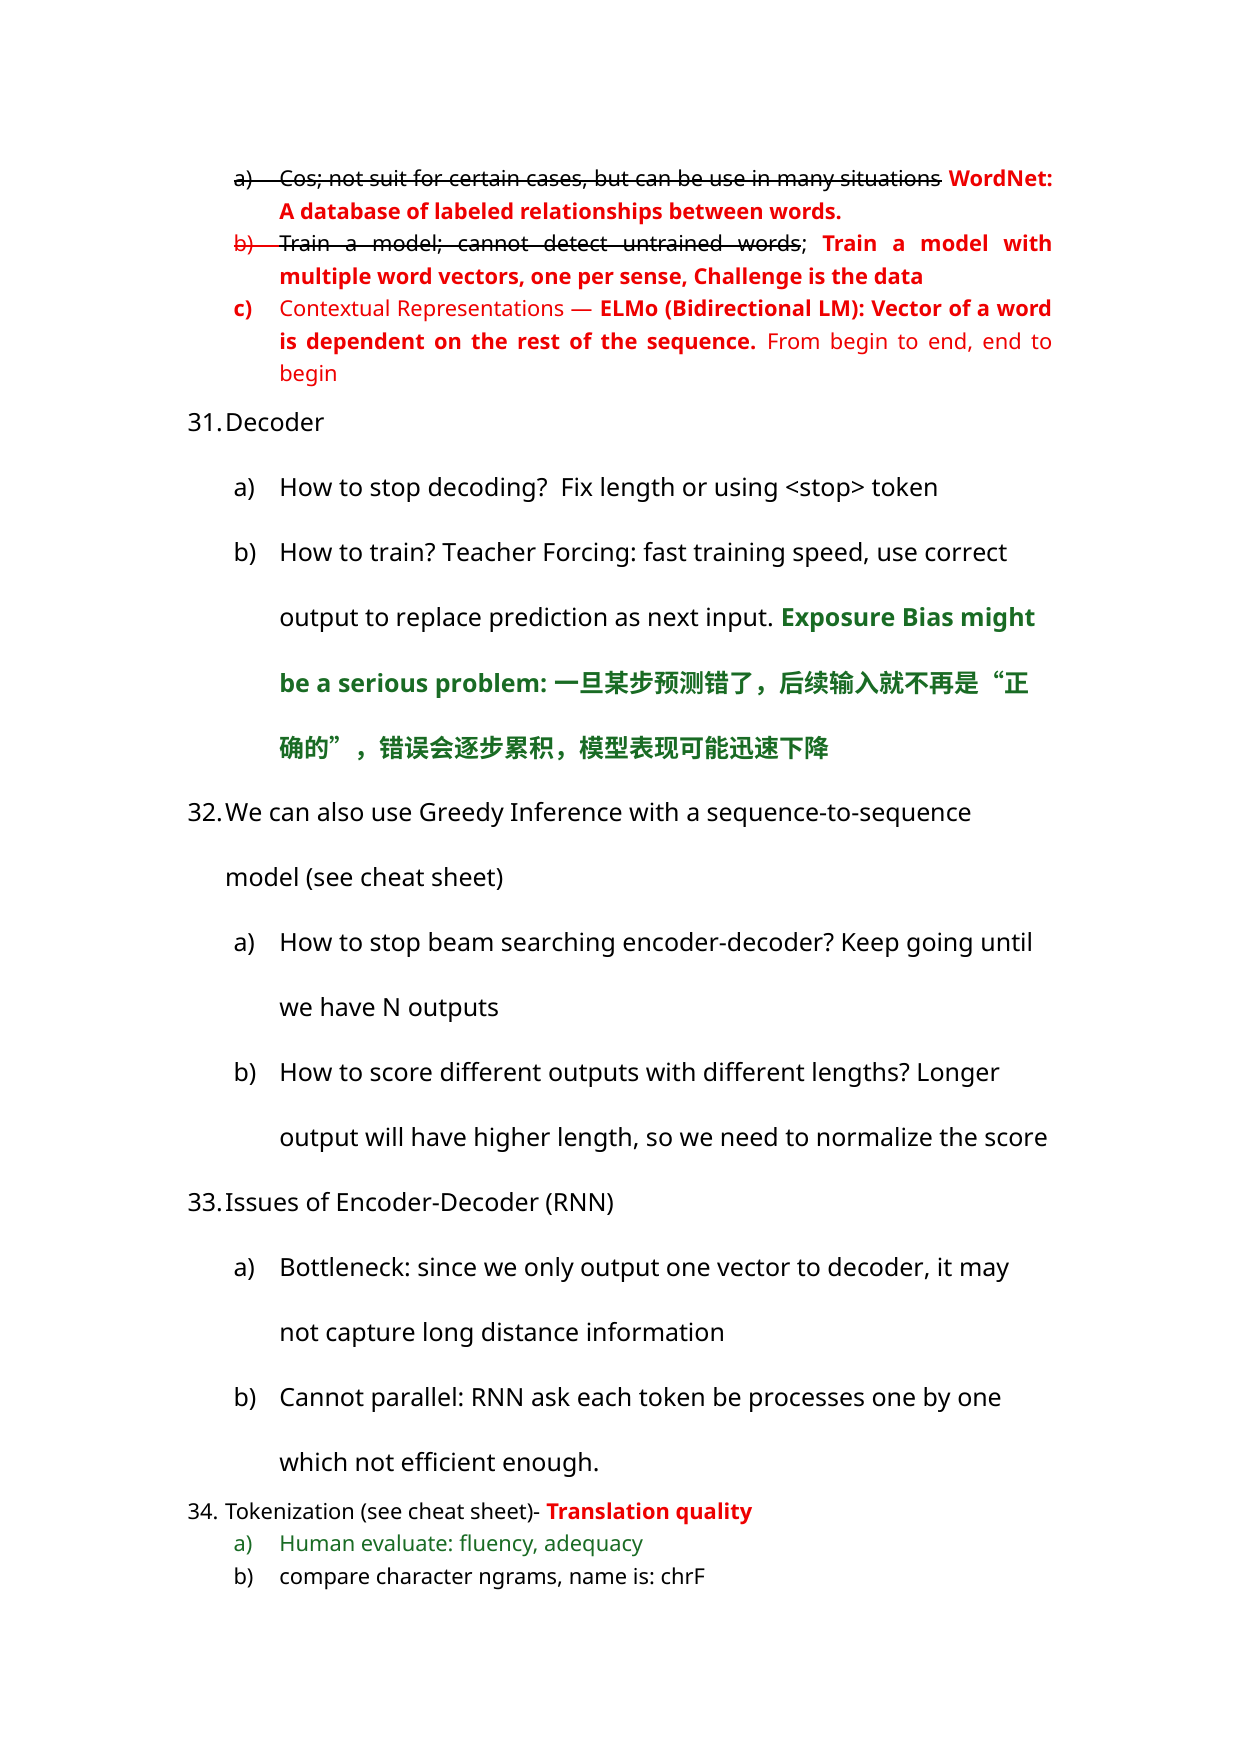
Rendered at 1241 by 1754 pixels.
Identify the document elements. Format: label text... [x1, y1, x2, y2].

list Cannot parallel: RNN ask each token be processes one by one which not efficient enough. [233, 1364, 1053, 1494]
list How to stop decoding? Fix length or using <stop> token [233, 454, 1053, 519]
list Cos; not suit for certain cases, but can be use in many situations WordNet: A database of labeled relationships between words. [233, 162, 1053, 227]
list Issues of Encoder-Decoder (RNN) [187, 1169, 1053, 1234]
list Bottleneck: since we only output one vector to decoder, it may not capture long distance information [233, 1234, 1053, 1364]
list compare character ngrams, name is: chrF [233, 1559, 1053, 1592]
list We can also use Greedy Inference with a sequence-to-sequence model (see cheat sheet) [187, 779, 1053, 909]
list How to train? Teacher Forcing: fast training speed, use correct output to replace prediction as next input. Exposure Bias might be a serious problem: 一旦某步预测错了，后续输入就不再是“正确的”，错误会逐步累积，模型表现可能迅速下降 [233, 519, 1053, 779]
list Tokenization (see cheat sheet)- Translation quality [187, 1494, 1053, 1527]
list How to stop beam searching encoder-decoder? Keep going until we have N outputs [233, 909, 1053, 1039]
list How to score different outputs with different lengths? Longer output will have higher length, so we need to normalize the score [233, 1039, 1053, 1169]
list Train a model; cannot detect untrained words; Train a model with multiple word vectors, one per sense, Challenge is the data [233, 227, 1053, 292]
list Human evaluate: fluency, adequacy [233, 1527, 1053, 1559]
list Decoder [187, 389, 1053, 454]
list Contextual Representations — ELMo (Bidirectional LM): Vector of a word is dependent on the rest of the sequence. From begin to end, end to begin [233, 292, 1053, 389]
